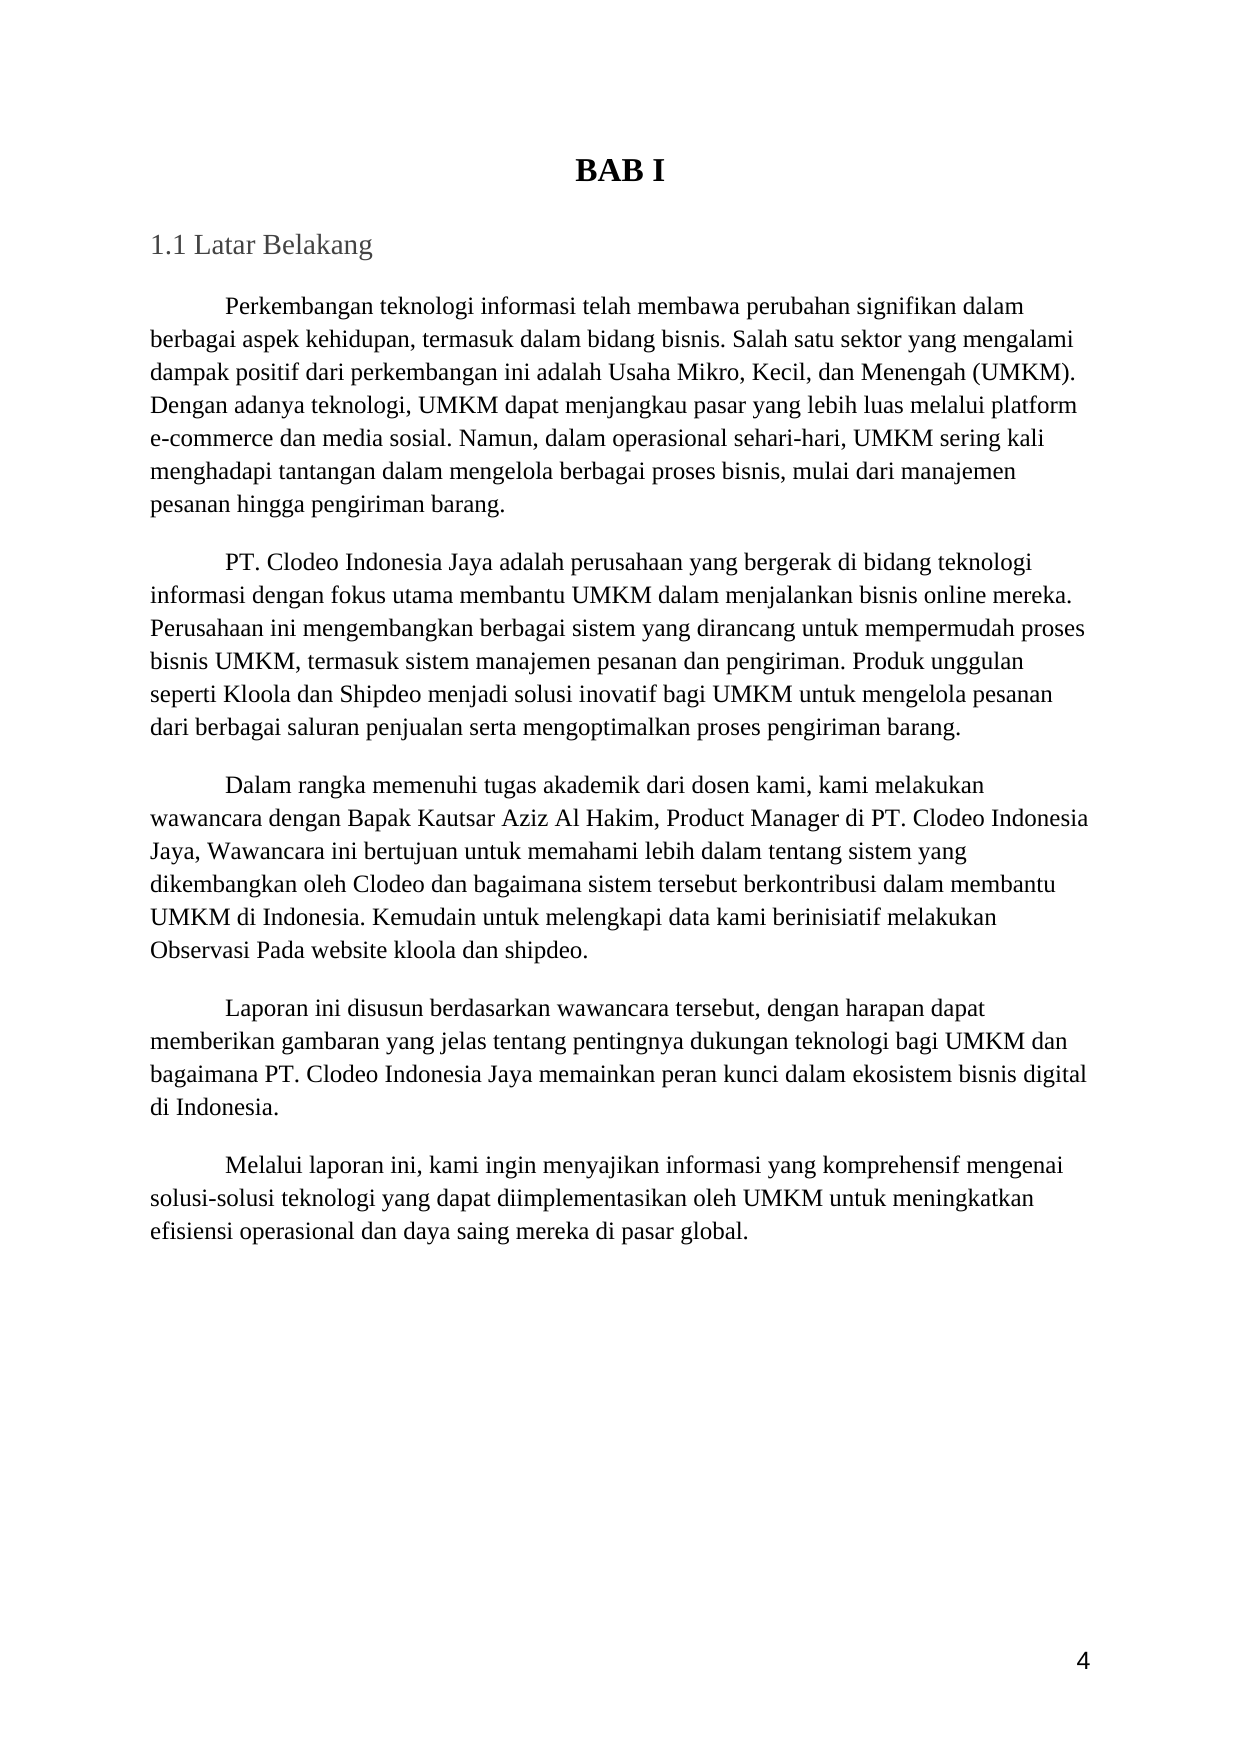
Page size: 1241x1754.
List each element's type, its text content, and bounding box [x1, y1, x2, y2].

text Melalui laporan ini, kami ingin menyajikan informasi yang komprehensif mengenai solusi-solusi teknologi yang dapat diimplementasikan oleh UMKM untuk meningkatkan efisiensi operasional dan daya saing mereka di pasar global. [150, 1150, 1090, 1245]
text Perkembangan teknologi informasi telah membawa perubahan signifikan dalam berbagai aspek kehidupan, termasuk dalam bidang bisnis. Salah satu sektor yang mengalami dampak positif dari perkembangan ini adalah Usaha Mikro, Kecil, dan Menengah (UMKM). Dengan adanya teknologi, UMKM dapat menjangkau pasar yang lebih luas melalui platform e-commerce dan media sosial. Namun, dalam operasional sehari-hari, UMKM sering kali menghadapi tantangan dalam mengelola berbagai proses bisnis, mulai dari manajemen pesanan hingga pengiriman barang. [150, 291, 1090, 518]
text PT. Clodeo Indonesia Jaya adalah perusahaan yang bergerak di bidang teknologi informasi dengan fokus utama membantu UMKM dalam menjalankan bisnis online mereka. Perusahaan ini mengembangkan berbagai sistem yang dirancang untuk mempermudah proses bisnis UMKM, termasuk sistem manajemen pesanan dan pengiriman. Produk unggulan seperti Kloola dan Shipdeo menjadi solusi inovatif bagi UMKM untuk mengelola pesanan dari berbagai saluran penjualan serta mengoptimalkan proses pengiriman barang. [150, 547, 1090, 741]
subtitle 1.1 Latar Belakang [150, 227, 1090, 261]
text Laporan ini disusun berdasarkan wawancara tersebut, dengan harapan dapat memberikan gambaran yang jelas tentang pentingnya dukungan teknologi bagi UMKM dan bagaimana PT. Clodeo Indonesia Jaya memainkan peran kunci dalam ekosistem bisnis digital di Indonesia. [150, 993, 1090, 1121]
subtitle BAB I [150, 150, 1090, 188]
text Dalam rangka memenuhi tugas akademik dari dosen kami, kami melakukan wawancara dengan Bapak Kautsar Aziz Al Hakim, Product Manager di PT. Clodeo Indonesia Jaya, Wawancara ini bertujuan untuk memahami lebih dalam tentang sistem yang dikembangkan oleh Clodeo dan bagaimana sistem tersebut berkontribusi dalam membantu UMKM di Indonesia. Kemudain untuk melengkapi data kami berinisiatif melakukan Observasi Pada website kloola dan shipdeo. [150, 770, 1090, 964]
